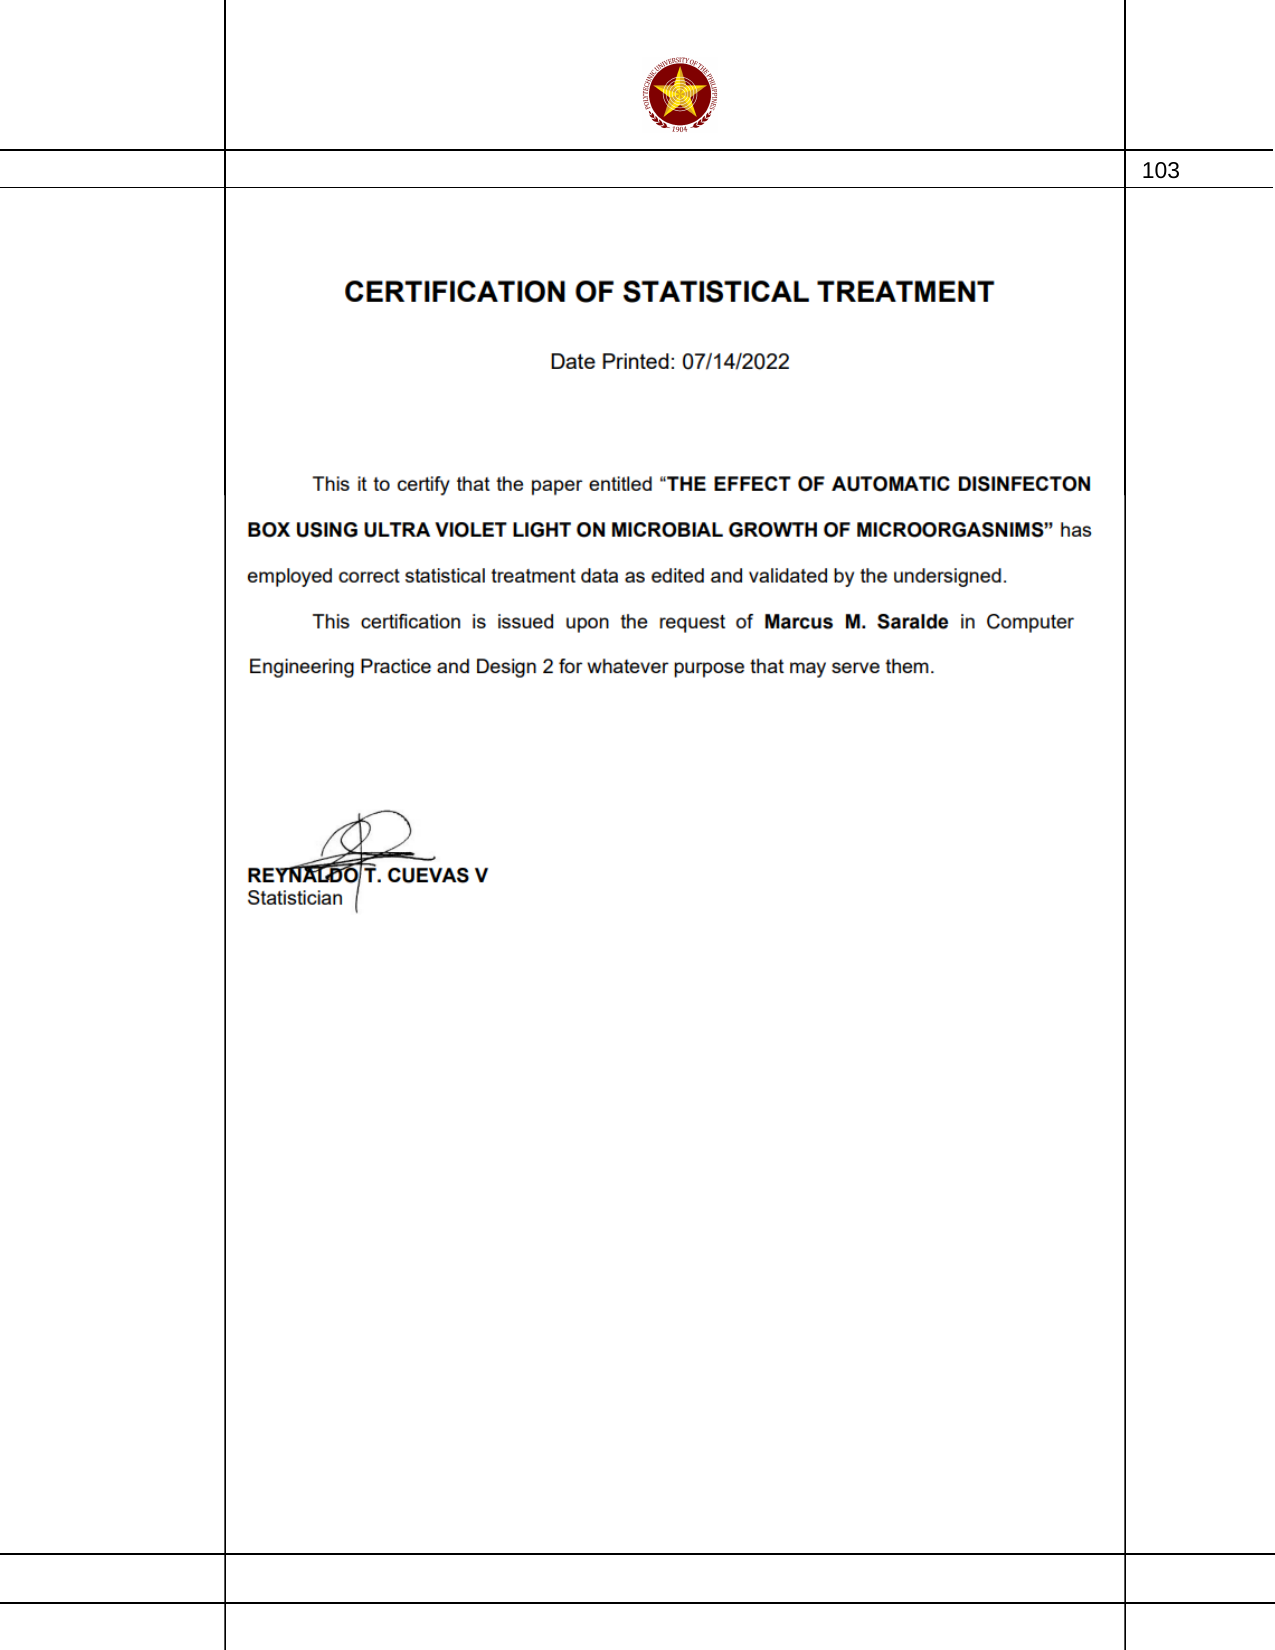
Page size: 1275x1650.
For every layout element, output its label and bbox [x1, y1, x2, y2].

picture [239, 218, 1095, 935]
picture [642, 57, 718, 133]
